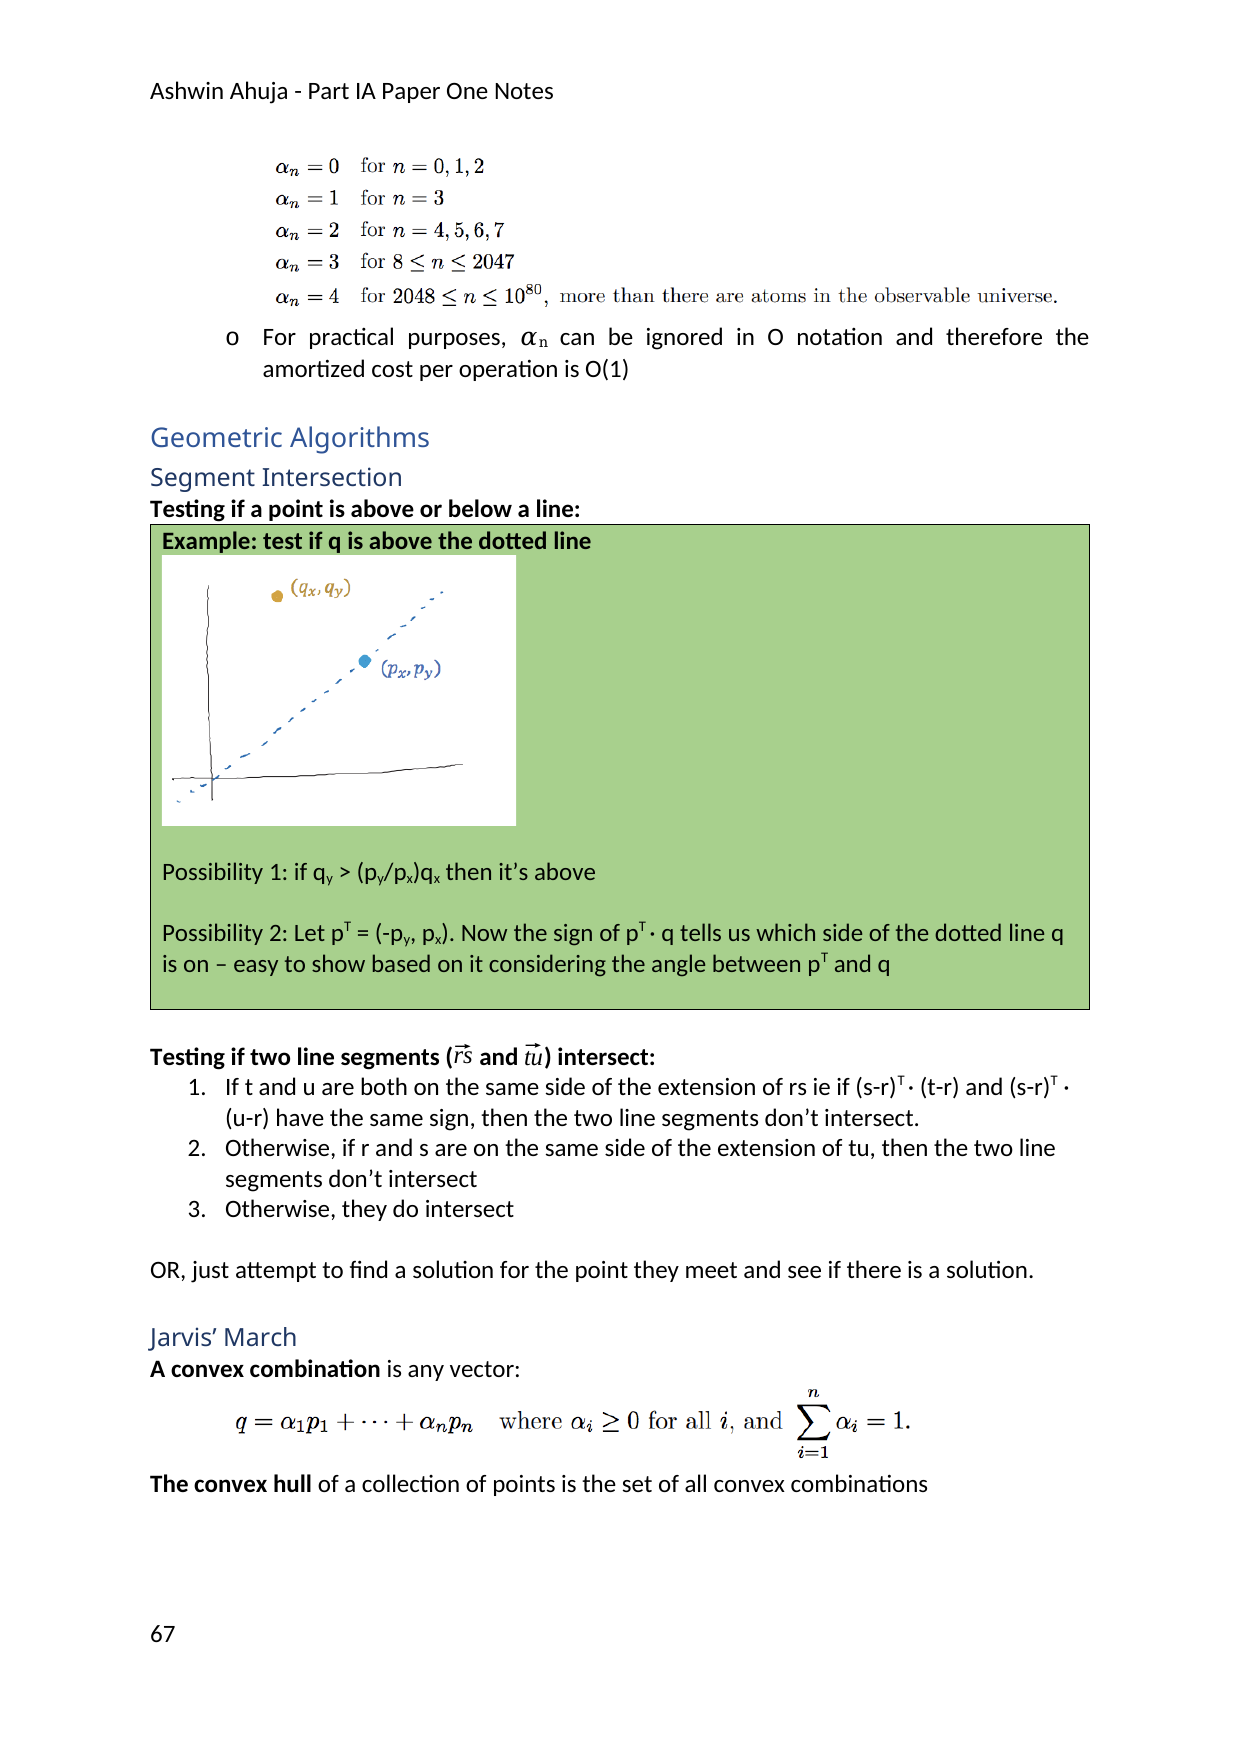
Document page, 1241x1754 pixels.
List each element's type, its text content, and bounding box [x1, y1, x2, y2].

list If t and u are both on the same side of the extension of rs ie if (s-r)T · (t-r) and (s-r)T · (u-r) have the same sign, then the two line segments don’t intersect. [187, 1071, 1090, 1132]
table_header Example: test if q is above the dotted line Possibility 1: if qy > (py/px)qx then it’s above Possibility 2: Let pT = (-py, px). Now the sign of pT · q tells us which side of the dotted line q is on – easy to show based on it considering the angle between pT and q [151, 525, 1089, 1009]
text Testing if a point is above or below a line: [150, 493, 1090, 524]
subtitle Segment Intersection [150, 459, 1090, 493]
text Testing if two line segments ( and ) intersect: [150, 1041, 1090, 1071]
text OR, just attempt to find a solution for the point they meet and see if there is a solution. [150, 1254, 1090, 1285]
picture [161, 555, 517, 826]
list Otherwise, they do intersect [187, 1193, 1090, 1224]
picture [262, 150, 1079, 321]
subtitle Jarvis’ March [150, 1319, 1090, 1353]
list For practical purposes, 𝛼n can be ignored in O notation and therefore the amortized cost per operation is O(1) [225, 321, 1090, 384]
text The convex hull of a collection of points is the set of all convex combinations [150, 1468, 1090, 1498]
subtitle Geometric Algorithms [150, 418, 1090, 455]
picture [225, 1384, 921, 1468]
text A convex combination is any vector: [150, 1353, 1090, 1384]
list Otherwise, if r and s are on the same side of the extension of tu, then the two line segments don’t intersect [187, 1132, 1090, 1193]
